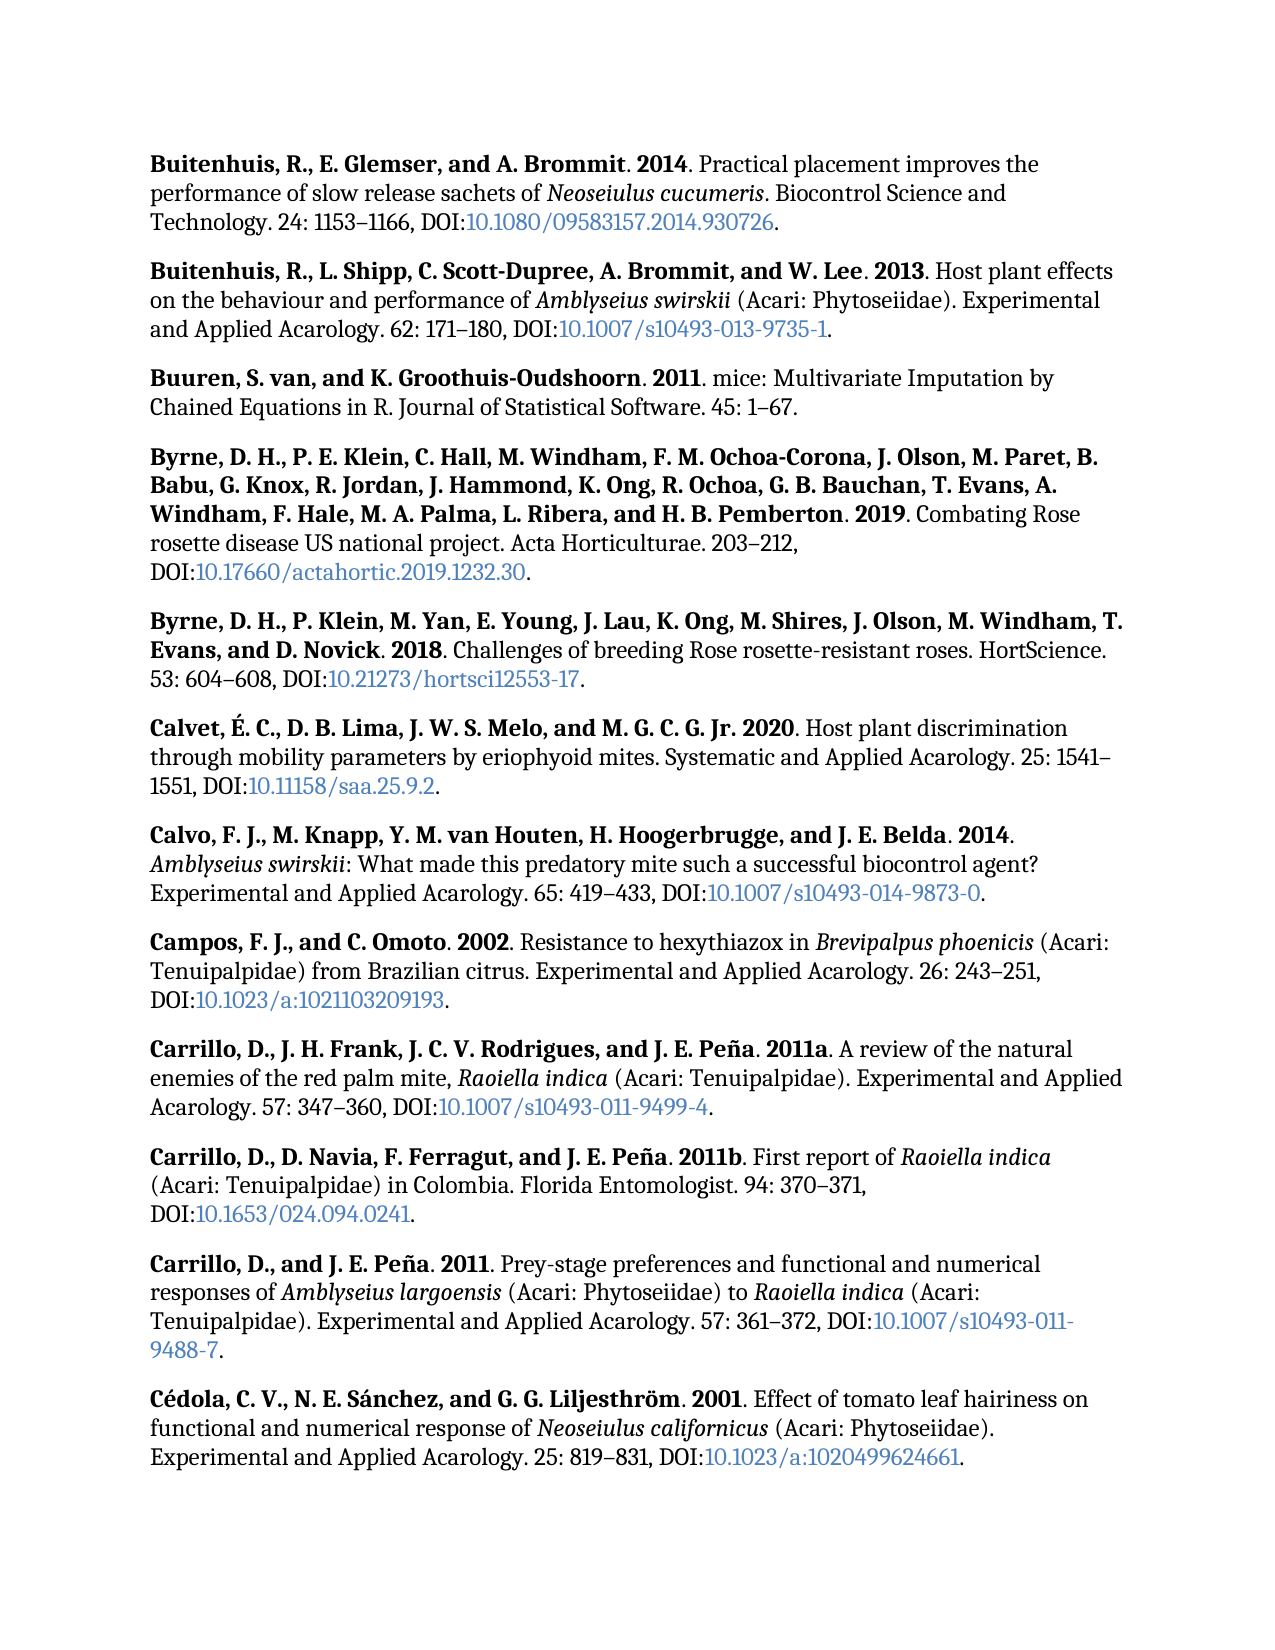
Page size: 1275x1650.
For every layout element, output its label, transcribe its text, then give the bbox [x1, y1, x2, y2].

text Byrne, D. H., P. E. Klein, C. Hall, M. Windham, F. M. Ochoa-Corona, J. Olson, M. Paret, B. Babu, G. Knox, R. Jordan, J. Hammond, K. Ong, R. Ochoa, G. B. Bauchan, T. Evans, A. Windham, F. Hale, M. A. Palma, L. Ribera, and H. B. Pemberton. 2019. Combating Rose rosette disease US national project. Acta Horticulturae. 203–212, DOI:10.17660/actahortic.2019.1232.30. [150, 442, 1125, 586]
text Calvet, É. C., D. B. Lima, J. W. S. Melo, and M. G. C. G. Jr. 2020. Host plant discrimination through mobility parameters by eriophyoid mites. Systematic and Applied Acarology. 25: 1541–1551, DOI:10.11158/saa.25.9.2. [150, 714, 1125, 800]
text Buitenhuis, R., L. Shipp, C. Scott-Dupree, A. Brommit, and W. Lee. 2013. Host plant effects on the behaviour and performance of Amblyseius swirskii (Acari: Phytoseiidae). Experimental and Applied Acarology. 62: 171–180, DOI:10.1007/s10493-013-9735-1. [150, 257, 1125, 343]
text Cédola, C. V., N. E. Sánchez, and G. G. Liljesthröm. 2001. Effect of tomato leaf hairiness on functional and numerical response of Neoseiulus californicus (Acari: Phytoseiidae). Experimental and Applied Acarology. 25: 819–831, DOI:10.1023/a:1020499624661. [150, 1385, 1125, 1472]
text Campos, F. J., and C. Omoto. 2002. Resistance to hexythiazox in Brevipalpus phoenicis (Acari: Tenuipalpidae) from Brazilian citrus. Experimental and Applied Acarology. 26: 243–251, DOI:10.1023/a:1021103209193. [150, 928, 1125, 1014]
text Carrillo, D., J. H. Frank, J. C. V. Rodrigues, and J. E. Peña. 2011a. A review of the natural enemies of the red palm mite, Raoiella indica (Acari: Tenuipalpidae). Experimental and Applied Acarology. 57: 347–360, DOI:10.1007/s10493-011-9499-4. [150, 1035, 1125, 1122]
text Carrillo, D., and J. E. Peña. 2011. Prey-stage preferences and functional and numerical responses of Amblyseius largoensis (Acari: Phytoseiidae) to Raoiella indica (Acari: Tenuipalpidae). Experimental and Applied Acarology. 57: 361–372, DOI:10.1007/s10493-011-9488-7. [150, 1249, 1125, 1364]
text Buuren, S. van, and K. Groothuis-Oudshoorn. 2011. mice: Multivariate Imputation by Chained Equations in R. Journal of Statistical Software. 45: 1–67. [150, 364, 1125, 422]
text Carrillo, D., D. Navia, F. Ferragut, and J. E. Peña. 2011b. First report of Raoiella indica (Acari: Tenuipalpidae) in Colombia. Florida Entomologist. 94: 370–371, DOI:10.1653/024.094.0241. [150, 1142, 1125, 1229]
text Calvo, F. J., M. Knapp, Y. M. van Houten, H. Hoogerbrugge, and J. E. Belda. 2014. Amblyseius swirskii: What made this predatory mite such a successful biocontrol agent? Experimental and Applied Acarology. 65: 419–433, DOI:10.1007/s10493-014-9873-0. [150, 821, 1125, 907]
text Byrne, D. H., P. Klein, M. Yan, E. Young, J. Lau, K. Ong, M. Shires, J. Olson, M. Windham, T. Evans, and D. Novick. 2018. Challenges of breeding Rose rosette-resistant roses. HortScience. 53: 604–608, DOI:10.21273/hortsci12553-17. [150, 607, 1125, 693]
text Buitenhuis, R., E. Glemser, and A. Brommit. 2014. Practical placement improves the performance of slow release sachets of Neoseiulus cucumeris. Biocontrol Science and Technology. 24: 1153–1166, DOI:10.1080/09583157.2014.930726. [150, 150, 1125, 236]
